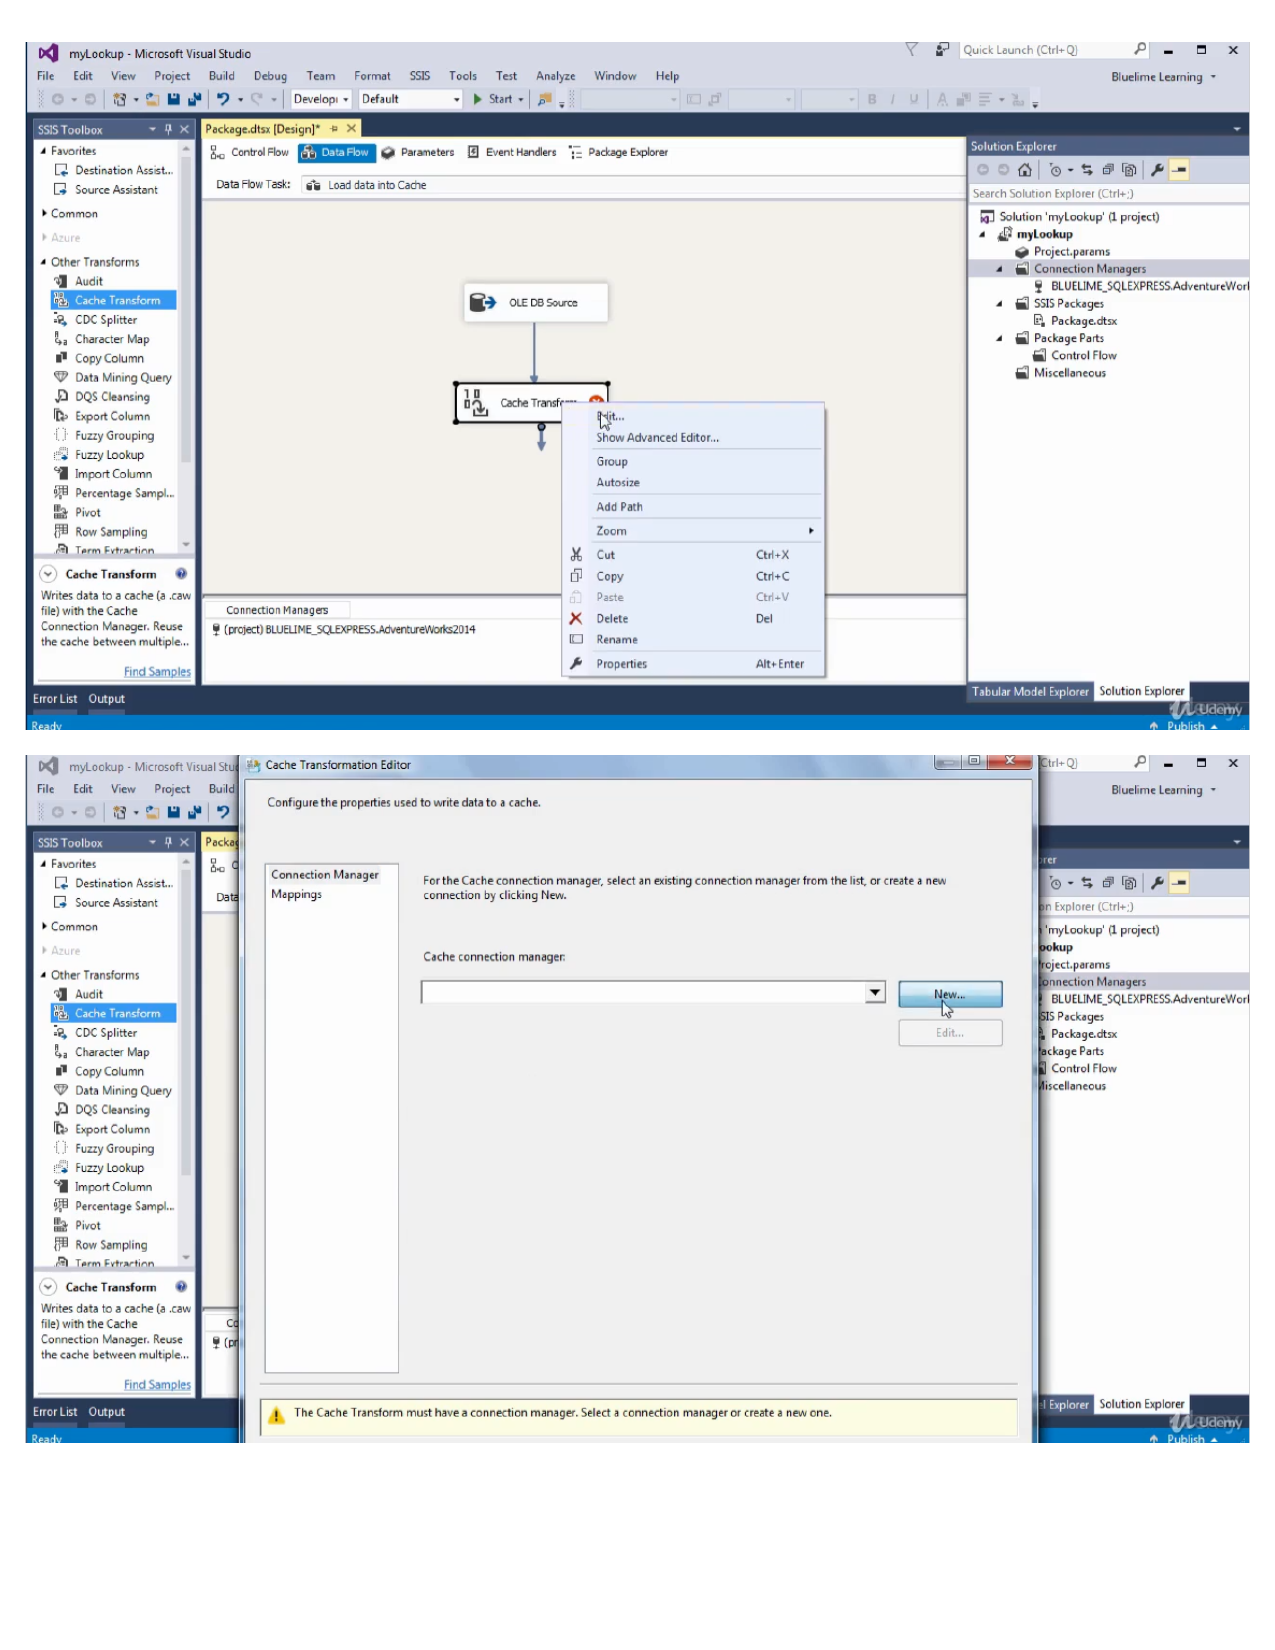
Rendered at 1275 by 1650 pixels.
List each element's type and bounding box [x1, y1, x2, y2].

picture [25, 755, 1250, 1443]
picture [25, 42, 1250, 730]
